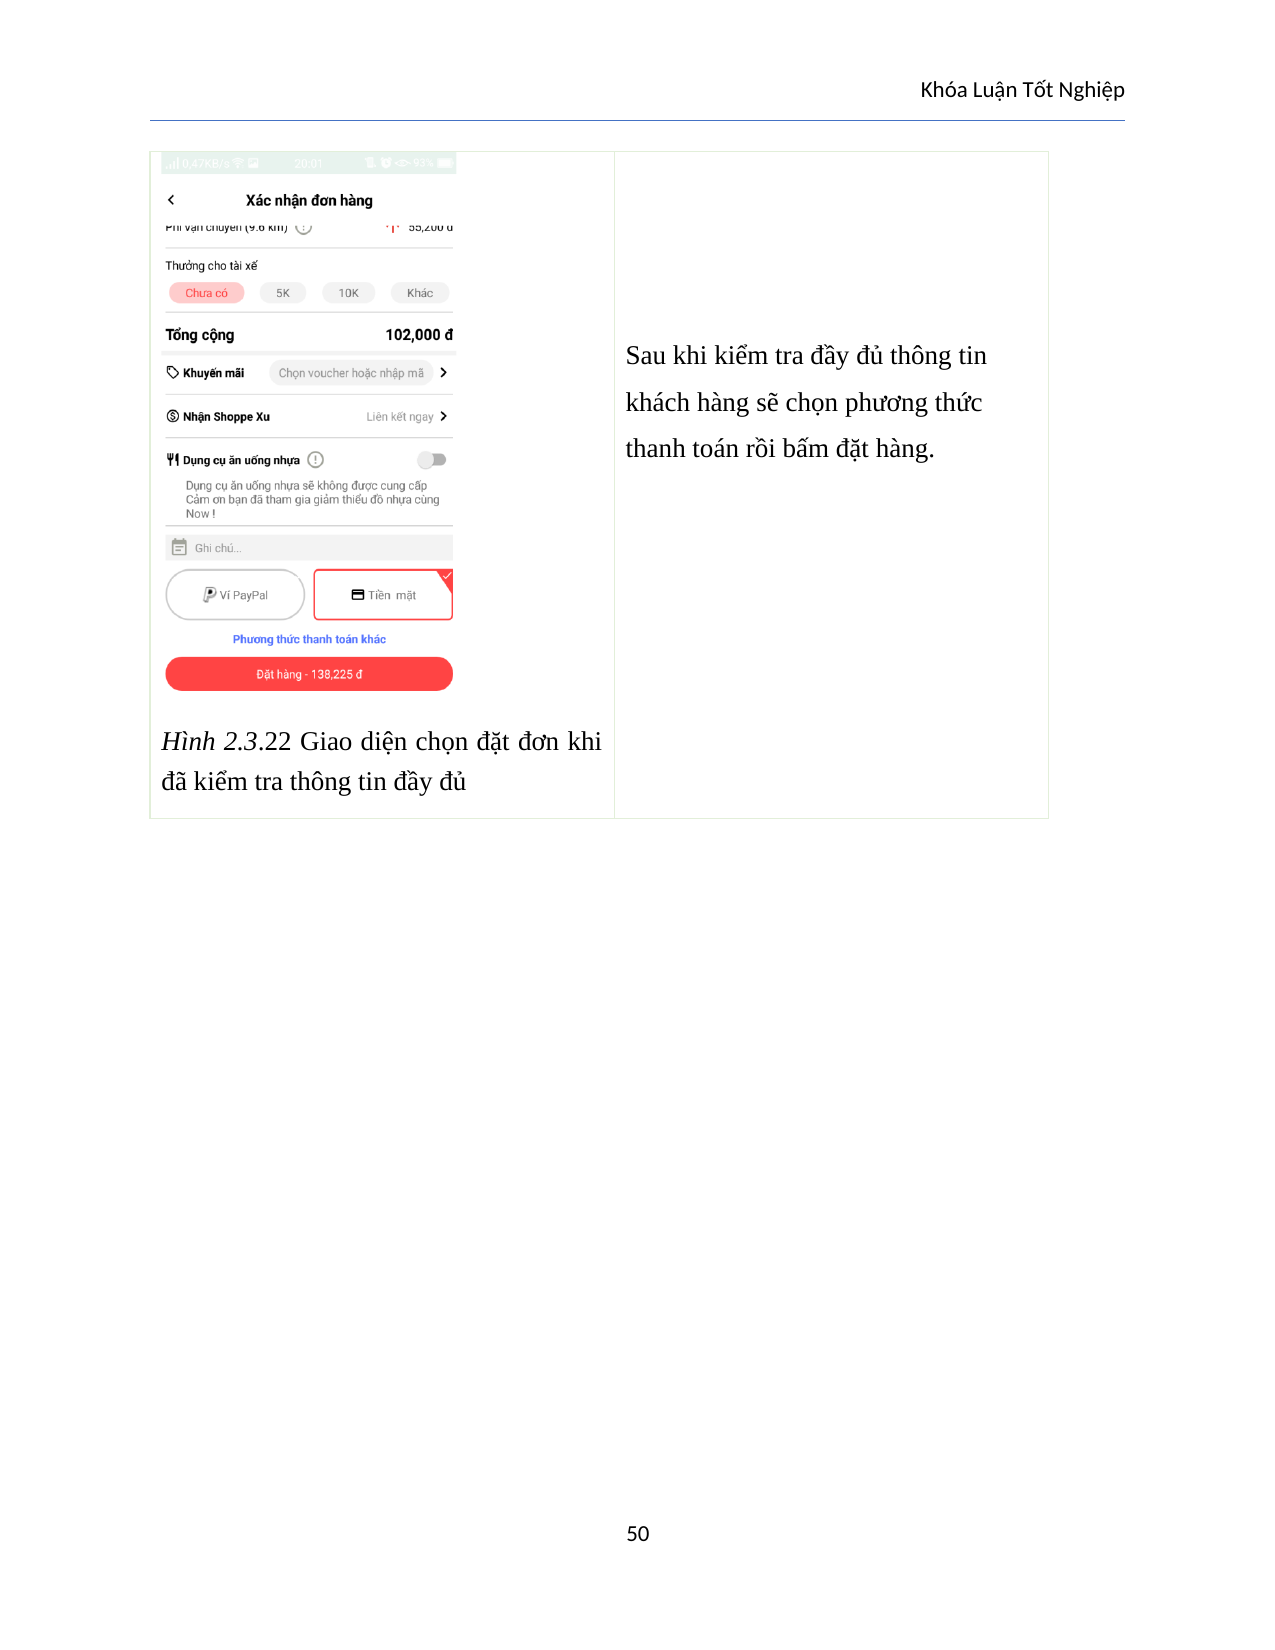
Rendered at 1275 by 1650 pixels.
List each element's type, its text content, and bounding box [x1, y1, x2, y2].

table_cell Sau khi kiểm tra đầy đủ thông tin khách hàng sẽ chọn phương thức thanh toán rồi bấm đặt hàng. [615, 152, 1048, 818]
table_cell Hình 2.3.22 Giao diện chọn đặt đơn khi đã kiểm tra thông tin đầy đủ [151, 152, 614, 818]
picture [161, 152, 457, 699]
